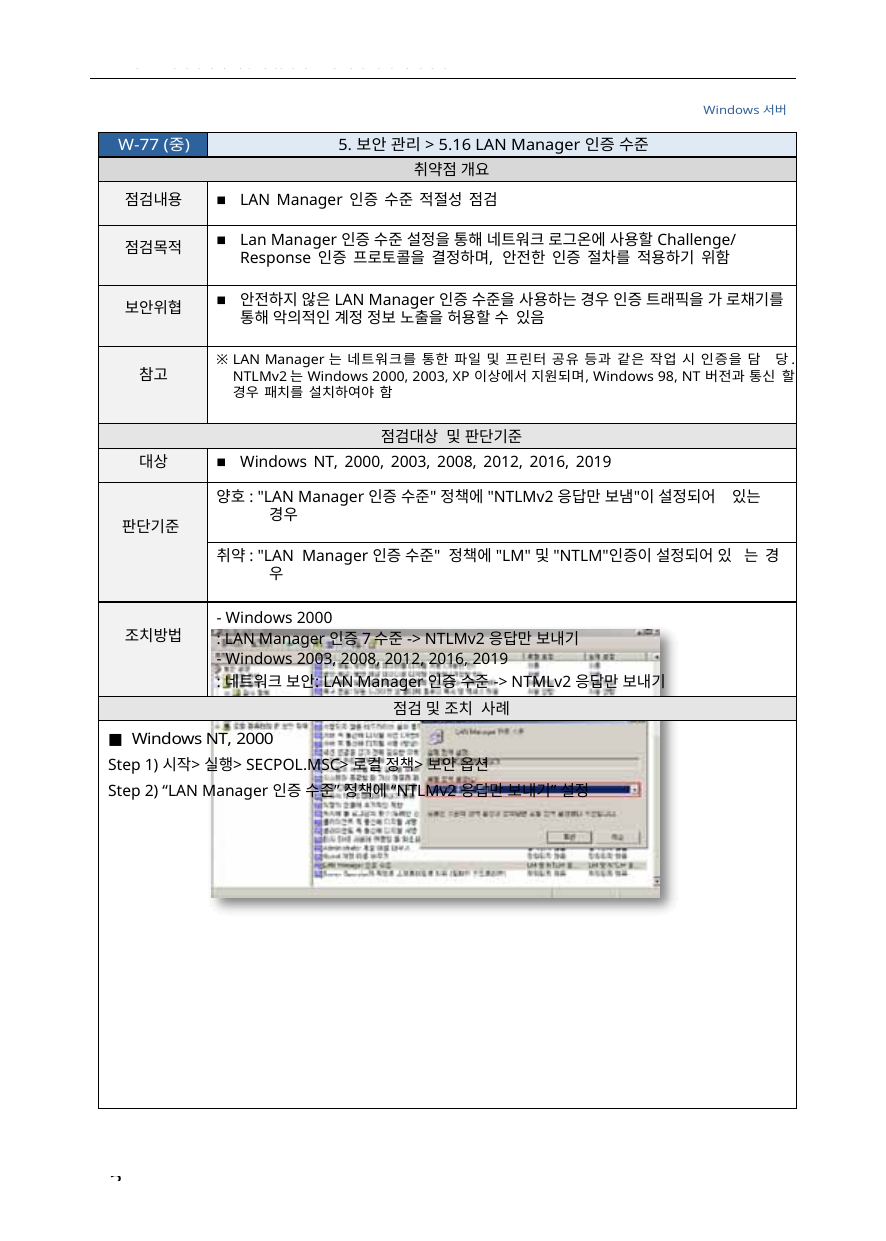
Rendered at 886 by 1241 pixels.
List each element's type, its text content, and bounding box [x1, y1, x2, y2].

picture [208, 721, 678, 916]
picture [208, 626, 678, 696]
list Windows 서버 [649, 102, 787, 118]
